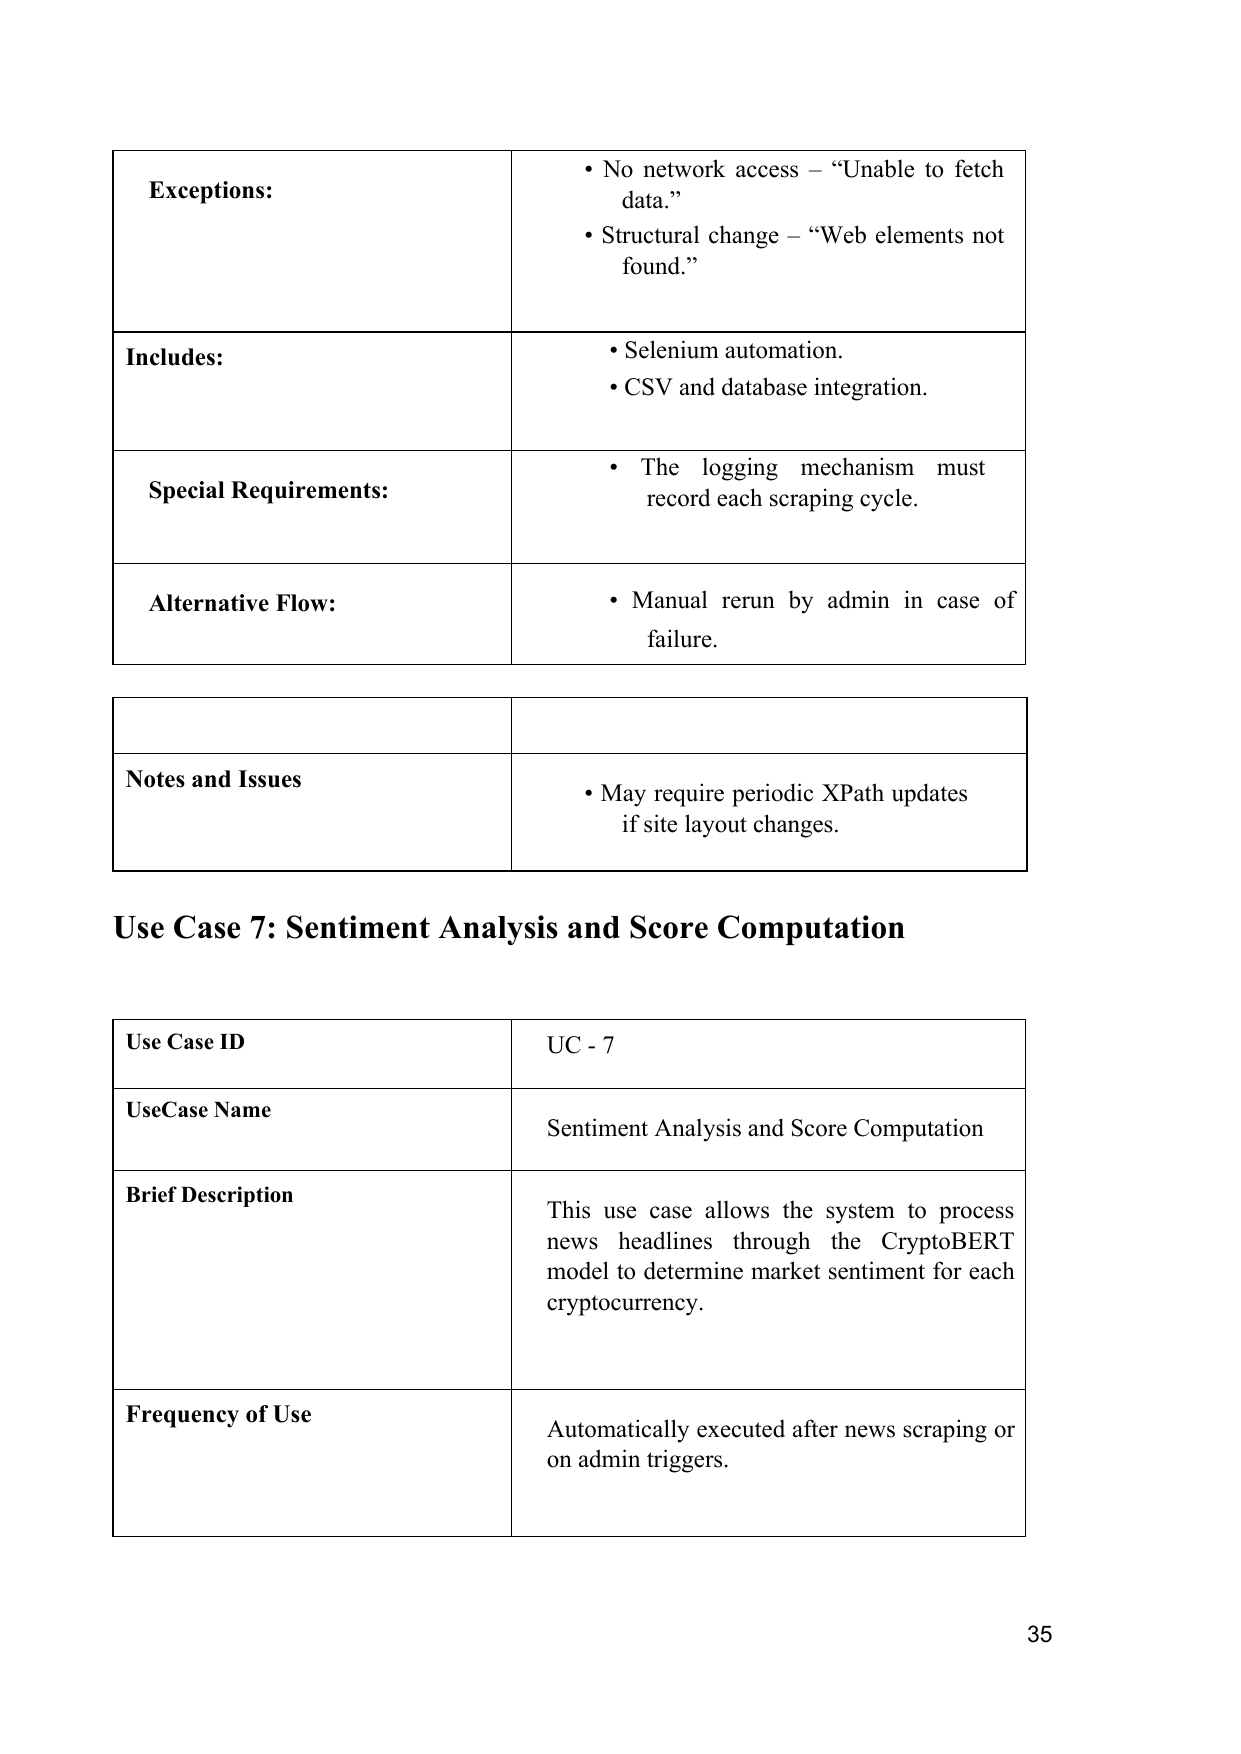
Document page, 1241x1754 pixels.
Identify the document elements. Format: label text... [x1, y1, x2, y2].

table_cell • Manual rerun by admin in case of failure. [512, 564, 1025, 664]
table_cell • Selenium automation. • CSV and database integration. [512, 333, 1025, 450]
table_cell Exceptions: [114, 151, 511, 331]
table_header [512, 698, 1026, 753]
table_cell Automatically executed after news scraping or on admin triggers. [512, 1390, 1025, 1536]
table_cell • May require periodic XPath updates if site layout changes. [512, 754, 1026, 870]
table_cell Frequency of Use [114, 1390, 511, 1536]
table_header [114, 698, 511, 753]
table_cell This use case allows the system to process news headlines through the CryptoBERT model to determine market sentiment for each cryptocurrency. [512, 1171, 1025, 1389]
table_cell Notes and Issues [114, 754, 511, 870]
table_cell Includes: [114, 333, 511, 450]
table_header Use Case ID [114, 1020, 511, 1087]
table_cell Alternative Flow: [114, 564, 511, 664]
subtitle Use Case 7: Sentiment Analysis and Score Computation [112, 909, 1128, 946]
table_cell Sentiment Analysis and Score Computation [512, 1089, 1025, 1170]
table_header UC - 7 [512, 1020, 1025, 1087]
table_cell Brief Description [114, 1171, 511, 1389]
table_cell Special Requirements: [114, 451, 511, 562]
table_cell • No network access – “Unable to fetch data.” • Structural change – “Web elements not found.” [512, 151, 1025, 331]
table_cell • The logging mechanism must record each scraping cycle. [512, 451, 1025, 562]
table_cell UseCase Name [114, 1089, 511, 1170]
